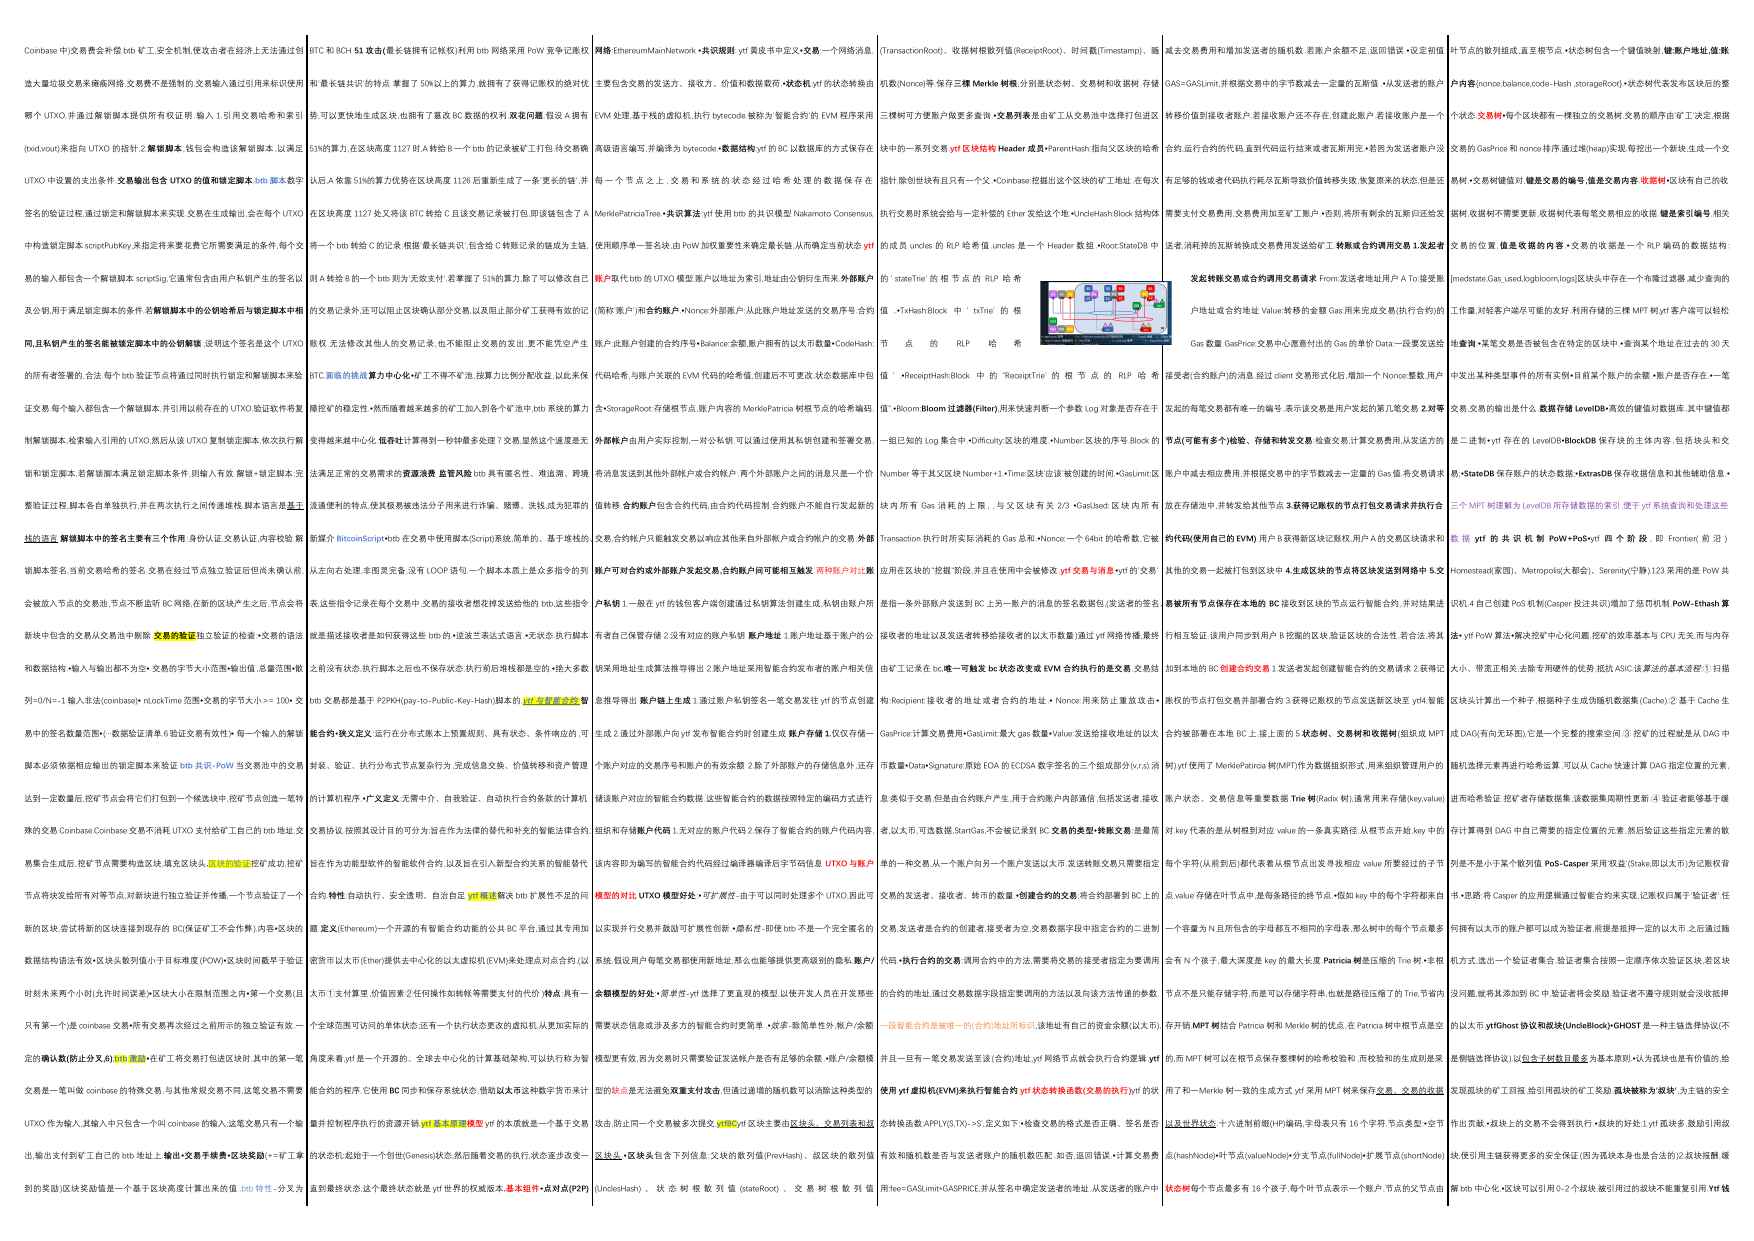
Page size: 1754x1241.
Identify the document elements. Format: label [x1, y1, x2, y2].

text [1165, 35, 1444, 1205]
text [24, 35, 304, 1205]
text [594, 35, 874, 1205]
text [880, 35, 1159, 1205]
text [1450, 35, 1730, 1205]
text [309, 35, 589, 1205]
picture [1040, 281, 1172, 344]
